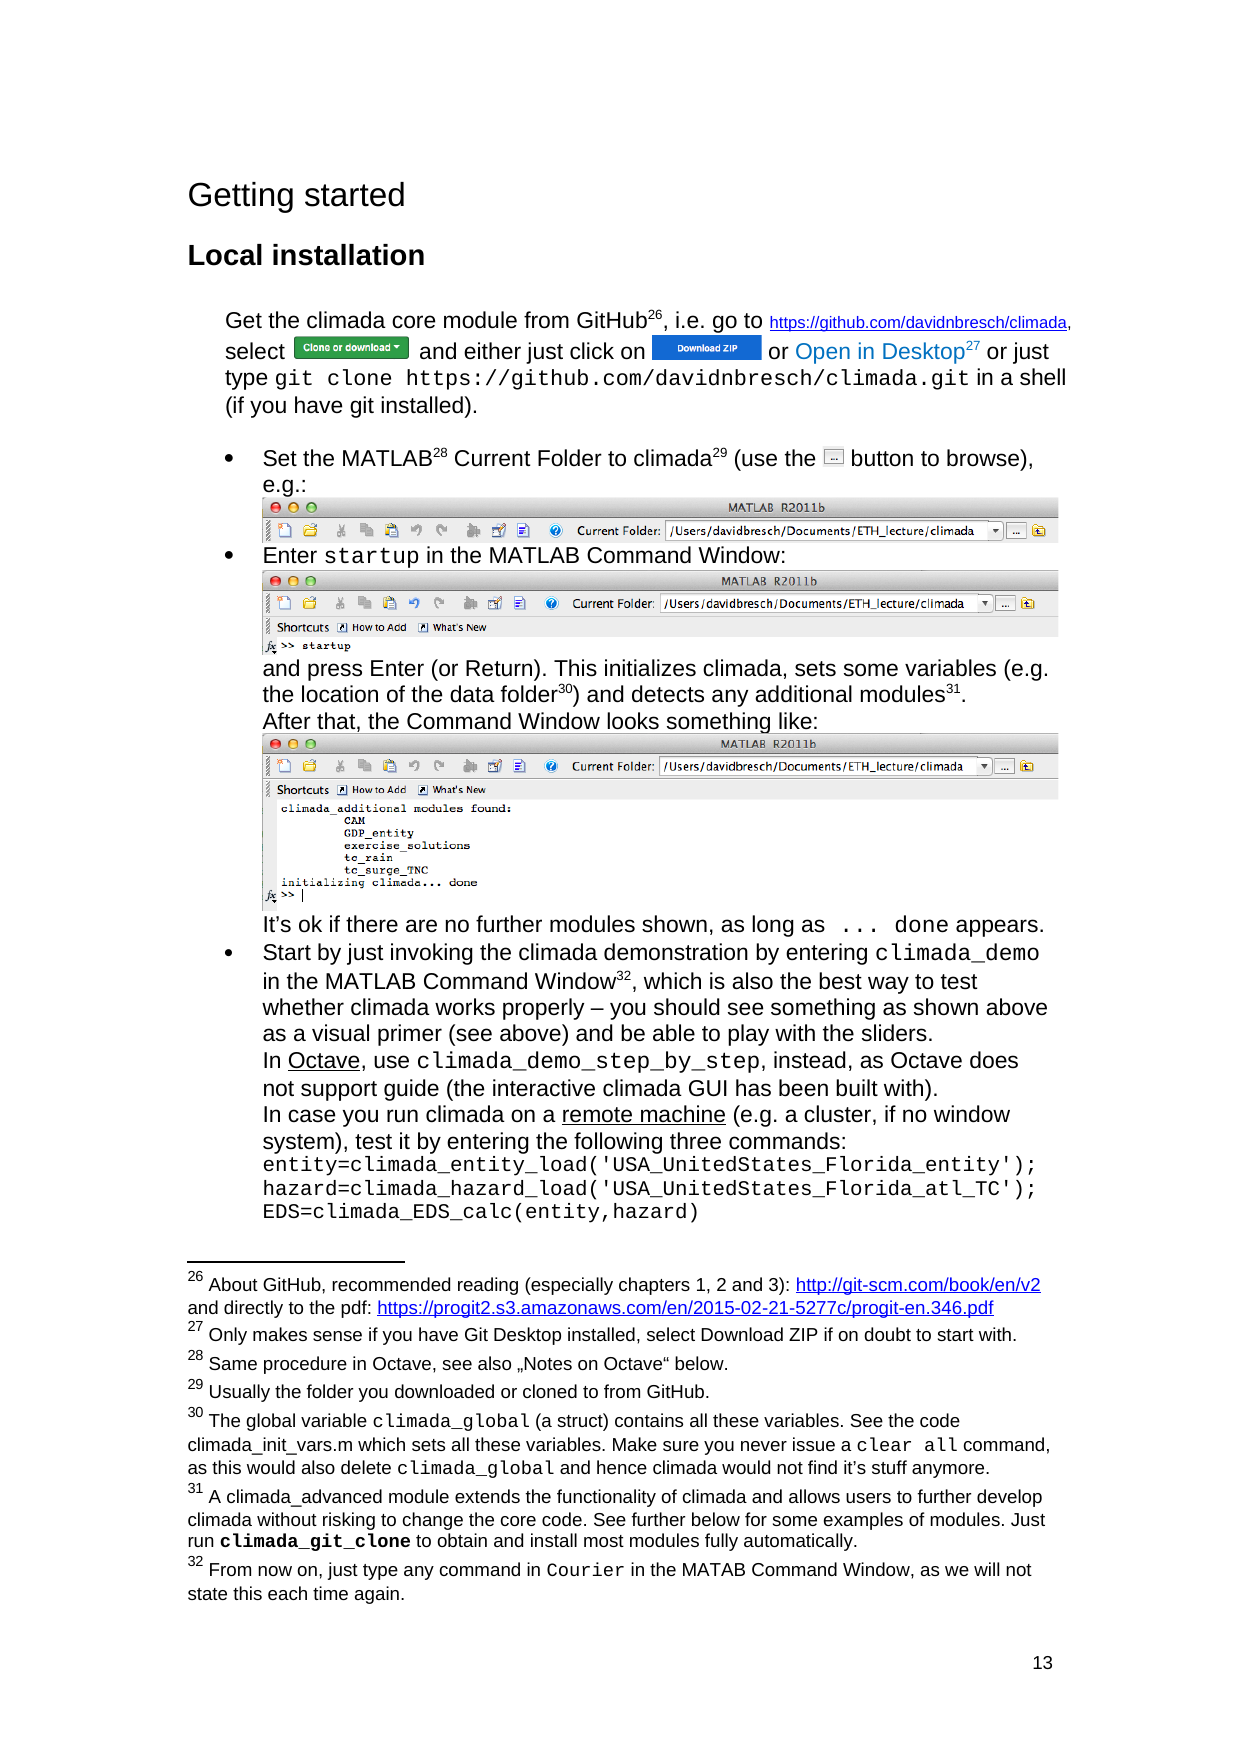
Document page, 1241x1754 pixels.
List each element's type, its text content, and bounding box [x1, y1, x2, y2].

picture [822, 446, 844, 467]
picture [262, 570, 1059, 655]
text Get the climada core module from GitHub, i.e. go to https://github.com/davidnbresch/climada, select and either just click on or Open in Desktop or just type git clone https://github.com/davidnbresch/climada.git in a shell (if you have git installed). [225, 307, 1089, 419]
picture [291, 333, 413, 360]
list In Octave, use climada_demo_step_by_step, instead, as Octave does not support guide (the interactive climada GUI has been built with). In case you run climada on a remote machine (e.g. a cluster, if no window system), test it by entering the following three commands: entity=climada_entity_load('USA_UnitedStates_Florida_entity'); hazard=climada_hazard_load('USA_UnitedStates_Florida_atl_TC'); EDS=climada_EDS_calc(entity,hazard) [262, 1047, 1053, 1225]
list and press Enter (or Return). This initializes climada, sets some variables (e.g. the location of the data folder) and detects any additional modules. After that, the Command Window looks something like: [262, 655, 1053, 733]
picture [652, 335, 762, 360]
picture [262, 733, 1059, 911]
list Start by just invoking the climada demonstration by entering climada_demo in the MATLAB Command Window, which is also the best way to test whether climada works properly – you should see something as shown above as a visual primer (see above) and be able to play with the sliders. [225, 939, 1053, 1047]
list Set the MATLAB Current Folder to climada (use the button to browse), e.g.: [225, 445, 1074, 498]
list Enter startup in the MATLAB Command Window: [225, 542, 1053, 571]
list It’s ok if there are no further modules shown, as long as ... done appears. [262, 911, 1053, 939]
picture [262, 497, 1059, 543]
subtitle Getting started [187, 175, 1053, 213]
subtitle Local installation [187, 238, 1053, 272]
